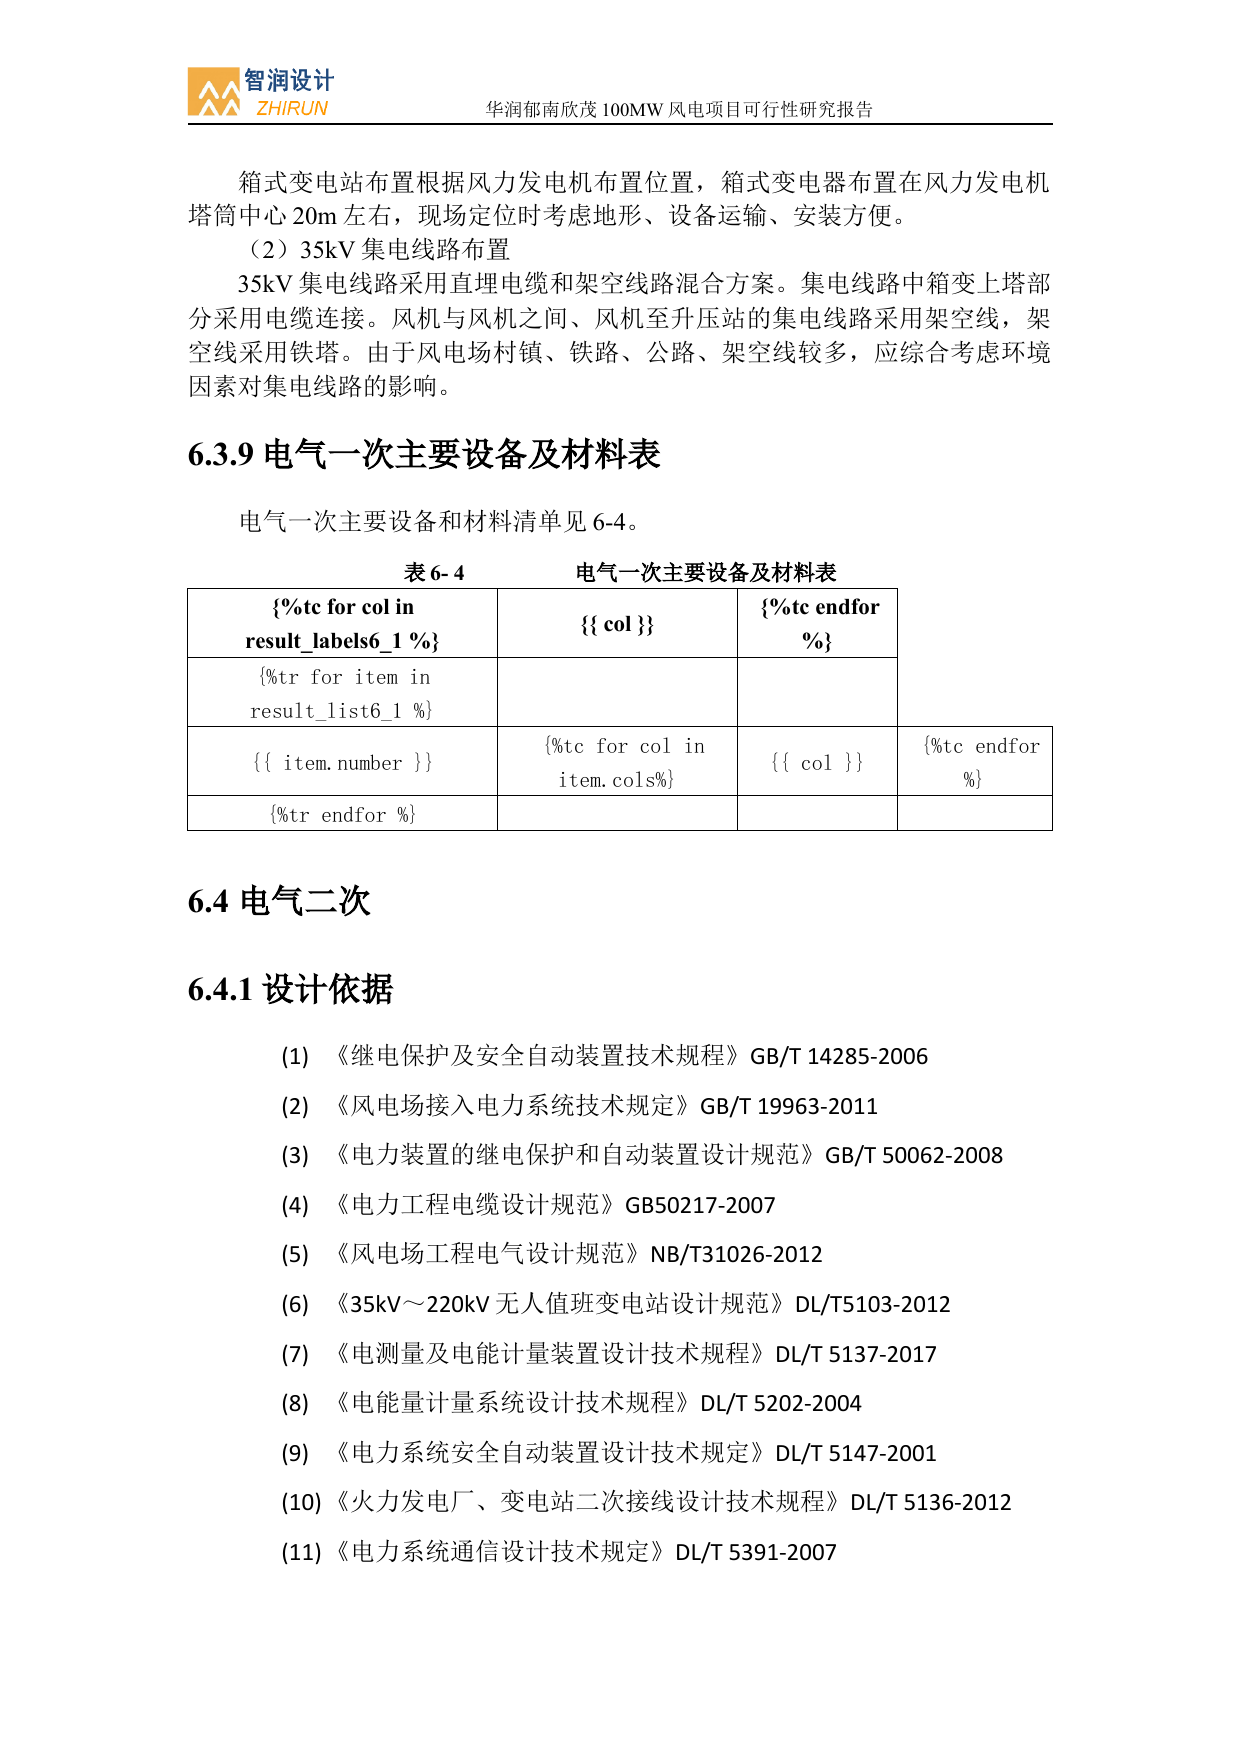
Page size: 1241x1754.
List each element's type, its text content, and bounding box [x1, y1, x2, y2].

list 《火力发电厂、变电站二次接线设计技术规程》DL/T 5136-2012 [281, 1484, 1053, 1518]
list 《风电场接入电力系统技术规定》GB/T 19963-2011 [281, 1088, 1053, 1122]
text 表6- 4 电气一次主要设备及材料表 [187, 554, 1053, 588]
text 6.4 电气二次 [187, 865, 1053, 919]
list 《电能量计量系统设计技术规程》DL/T 5202-2004 [281, 1385, 1053, 1419]
list 《电力装置的继电保护和自动装置设计规范》GB/T 50062-2008 [281, 1137, 1053, 1171]
table_header {%tc endfor %} [738, 589, 897, 657]
table_header {{ col }} [498, 589, 737, 657]
text 35kV集电线路采用直埋电缆和架空线路混合方案。集电线路中箱变上塔部分采用电缆连接。风机与风机之间、风机至升压站的集电线路采用架空线，架空线采用铁塔。由于风电场村镇、铁路、公路、架空线较多，应综合考虑环境因素对集电线路的影响。 [187, 266, 1053, 402]
table_cell [498, 658, 737, 726]
table_cell [498, 796, 737, 830]
list 《电力工程电缆设计规范》GB50217-2007 [281, 1187, 1053, 1221]
table_cell {%tc for col in item.cols%} [498, 727, 737, 795]
text 6.3.9电气一次主要设备及材料表 [187, 418, 1053, 486]
table_cell [738, 658, 897, 726]
table_cell {{ col }} [738, 727, 897, 795]
list 《电力系统通信设计技术规定》DL/T 5391-2007 [281, 1534, 1053, 1568]
table_cell {%tr for item in result_list6_1 %} [188, 658, 497, 726]
list 《35kV～220kV无人值班变电站设计规范》DL/T5103-2012 [281, 1286, 1053, 1320]
table_cell {{ item.number }} [188, 727, 497, 795]
list 《电力系统安全自动装置设计技术规定》DL/T 5147-2001 [281, 1435, 1053, 1469]
text 6.4.1设计依据 [187, 953, 1053, 1021]
list 《风电场工程电气设计规范》NB/T31026-2012 [281, 1237, 1053, 1271]
list 《继电保护及安全自动装置技术规程》GB/T 14285-2006 [281, 1038, 1053, 1072]
table_cell [738, 796, 897, 830]
picture [187, 65, 335, 117]
table_cell [898, 796, 1052, 830]
table_header {%tc for col in result_labels6_1 %} [188, 589, 497, 657]
text 电气一次主要设备和材料清单见6-4。 [187, 503, 1053, 537]
text （2）35kV集电线路布置 [187, 232, 1053, 266]
list 《电测量及电能计量装置设计技术规程》DL/T 5137-2017 [281, 1336, 1053, 1370]
table_cell {%tc endfor %} [898, 727, 1052, 795]
text 箱式变电站布置根据风力发电机布置位置，箱式变电器布置在风力发电机塔筒中心20m左右，现场定位时考虑地形、设备运输、安装方便。 [187, 164, 1053, 232]
table_cell {%tr endfor %} [188, 796, 497, 830]
